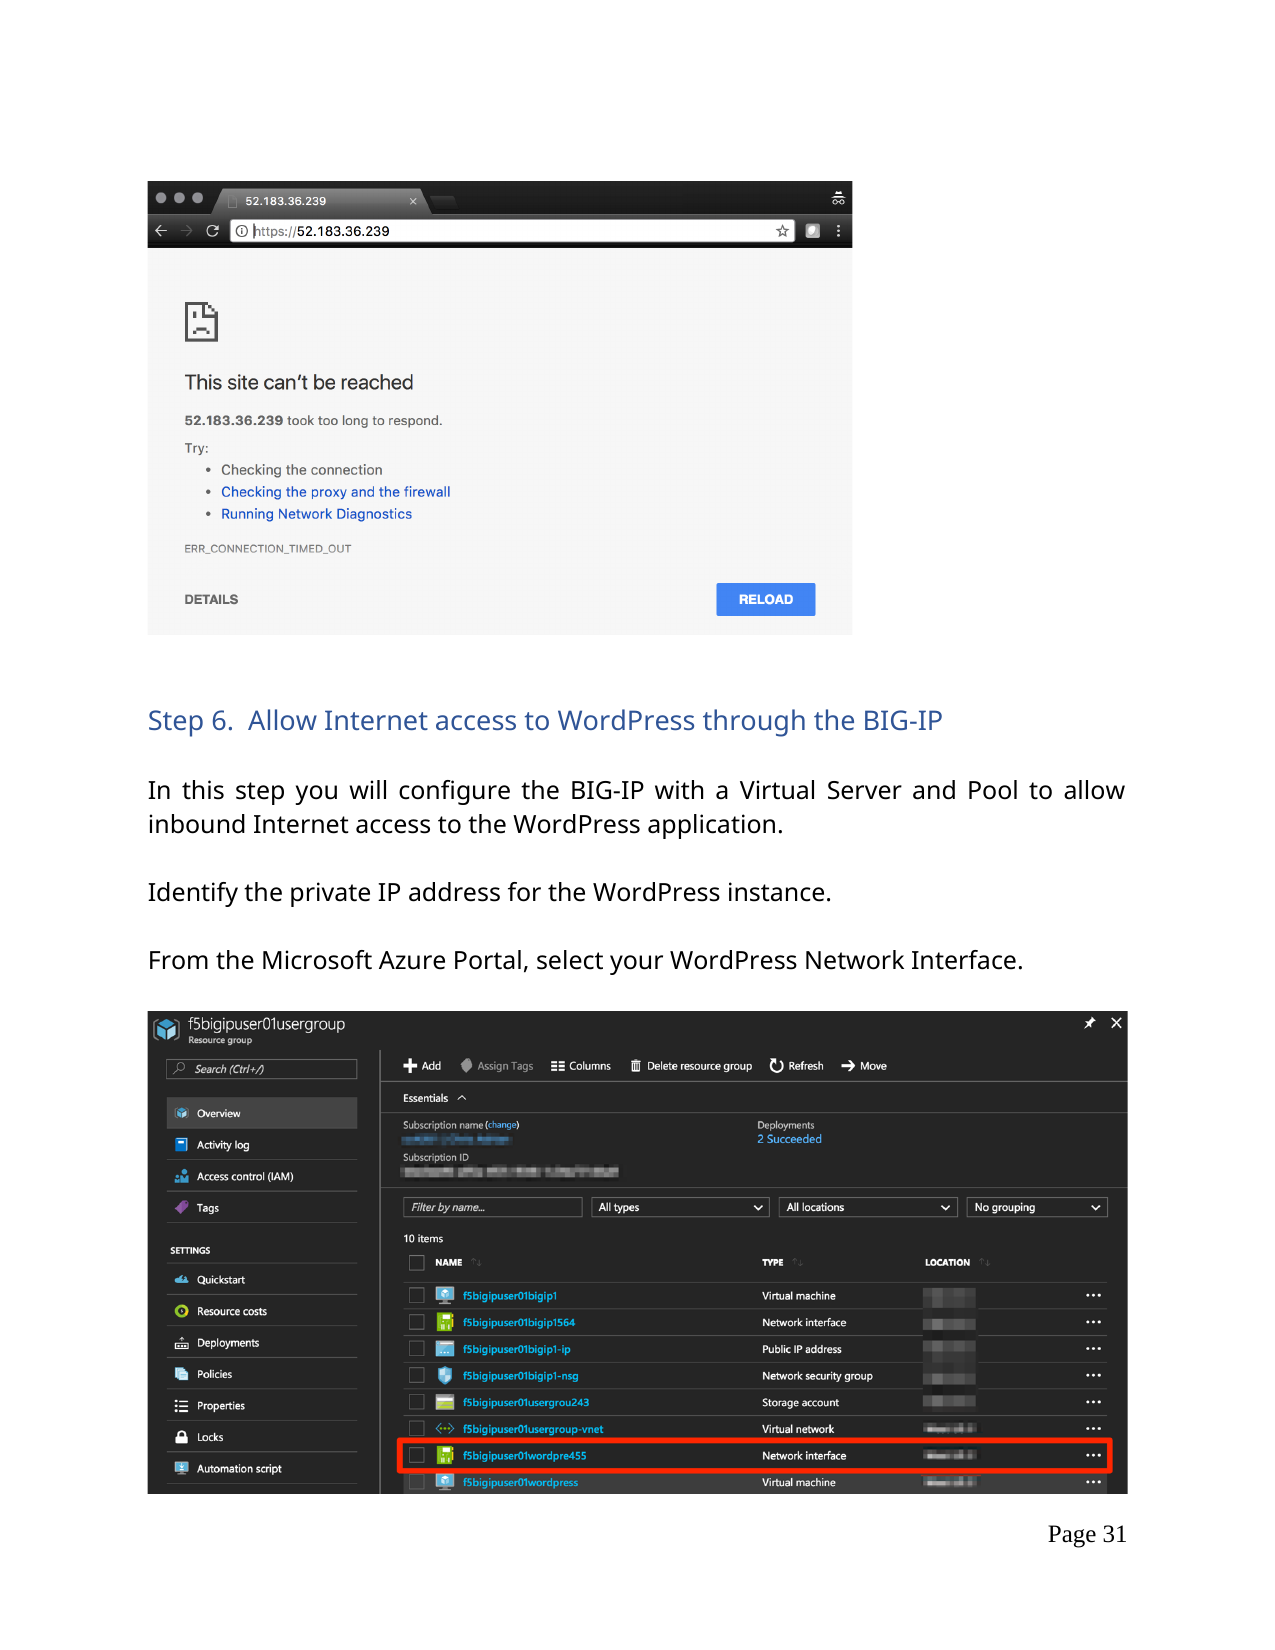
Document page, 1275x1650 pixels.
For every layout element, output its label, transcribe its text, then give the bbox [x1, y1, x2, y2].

picture [147, 181, 853, 635]
text From the Microsoft Azure Portal, select your WordPress Network Interface. [148, 943, 1127, 977]
text dentify the private IP address for the WordPress instance. [148, 875, 1127, 909]
text In this step will configure the BIG-IP with a Virtual Server and Pool to allow inbound Internet access to the WordPress application. [148, 773, 1127, 841]
picture [147, 1011, 1128, 1494]
subtitle Step 6. Allow Internet access to WordPress through the BIG-IP [148, 702, 1127, 739]
